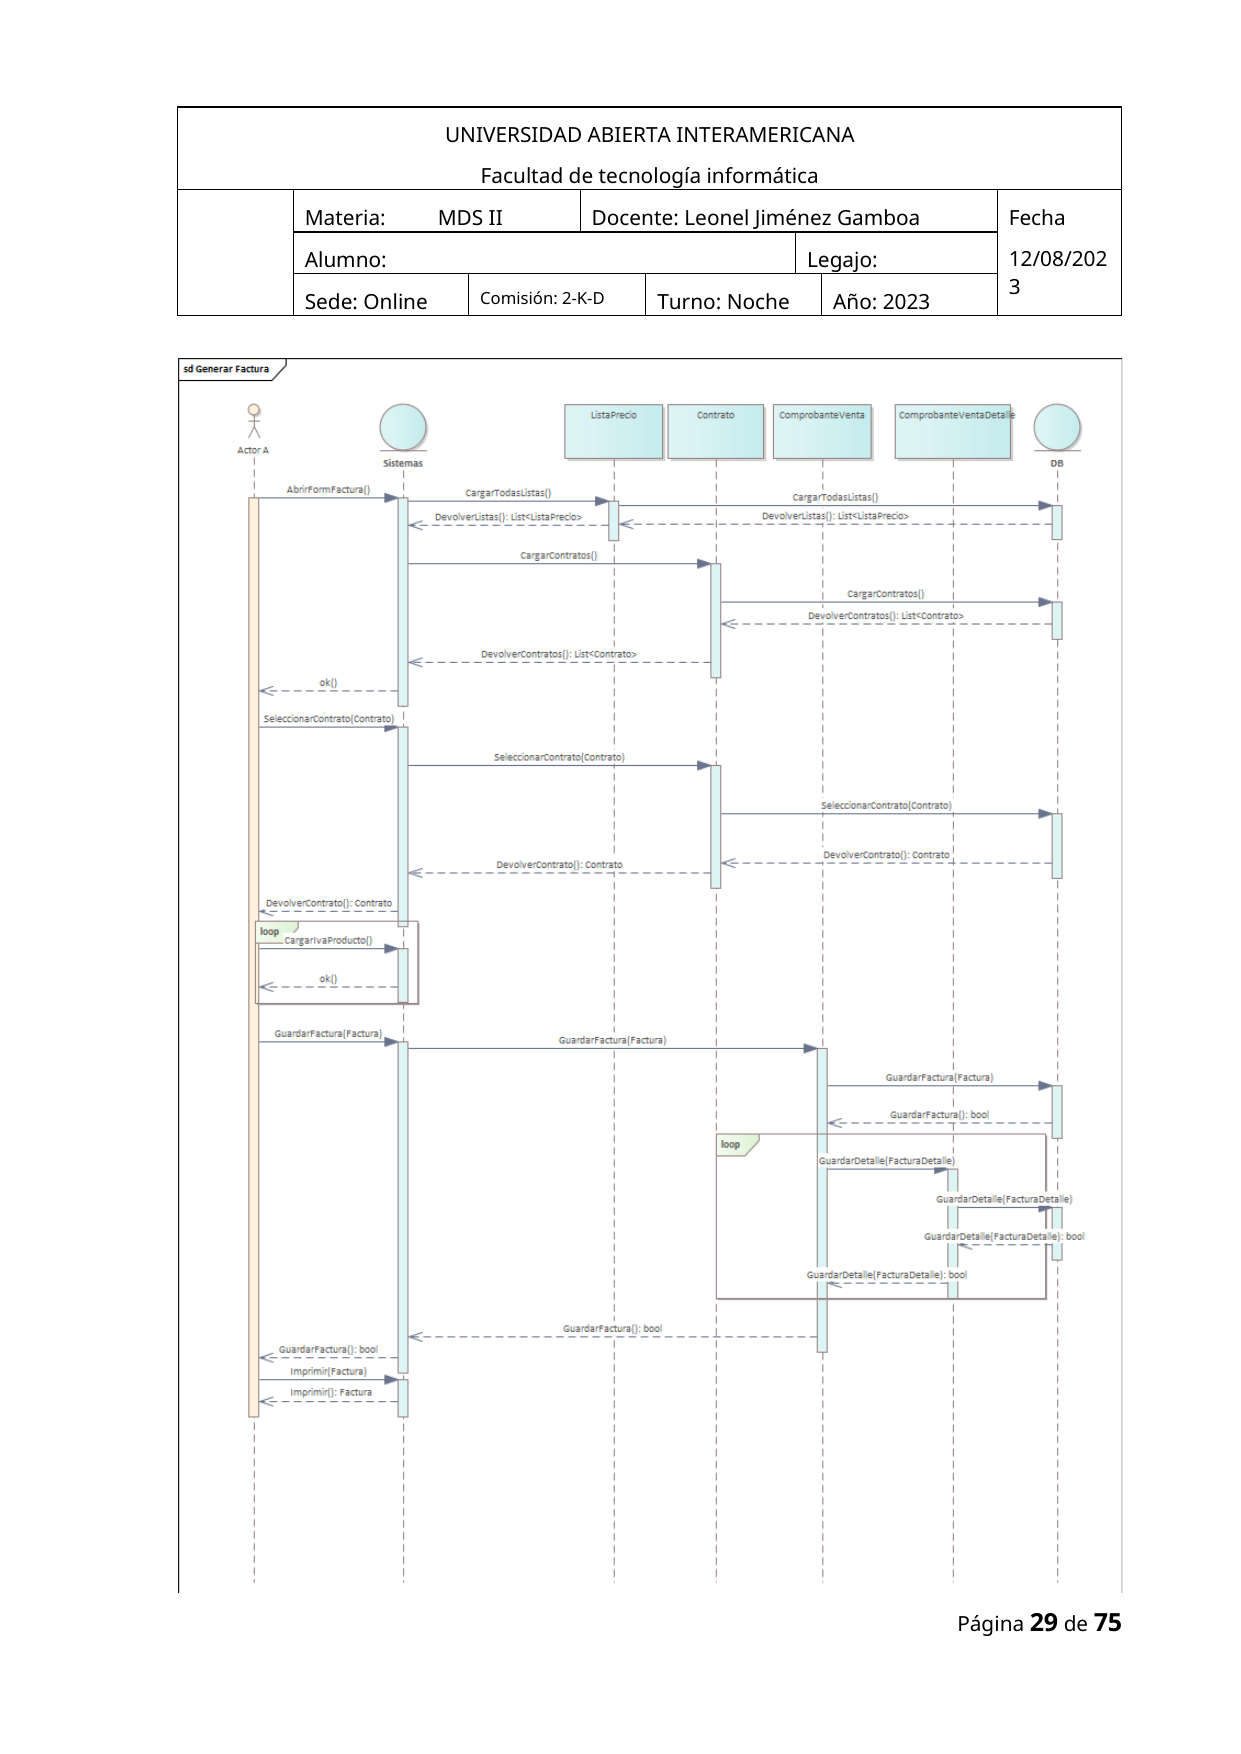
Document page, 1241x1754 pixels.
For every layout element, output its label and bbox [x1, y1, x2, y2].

picture [177, 357, 1123, 1593]
